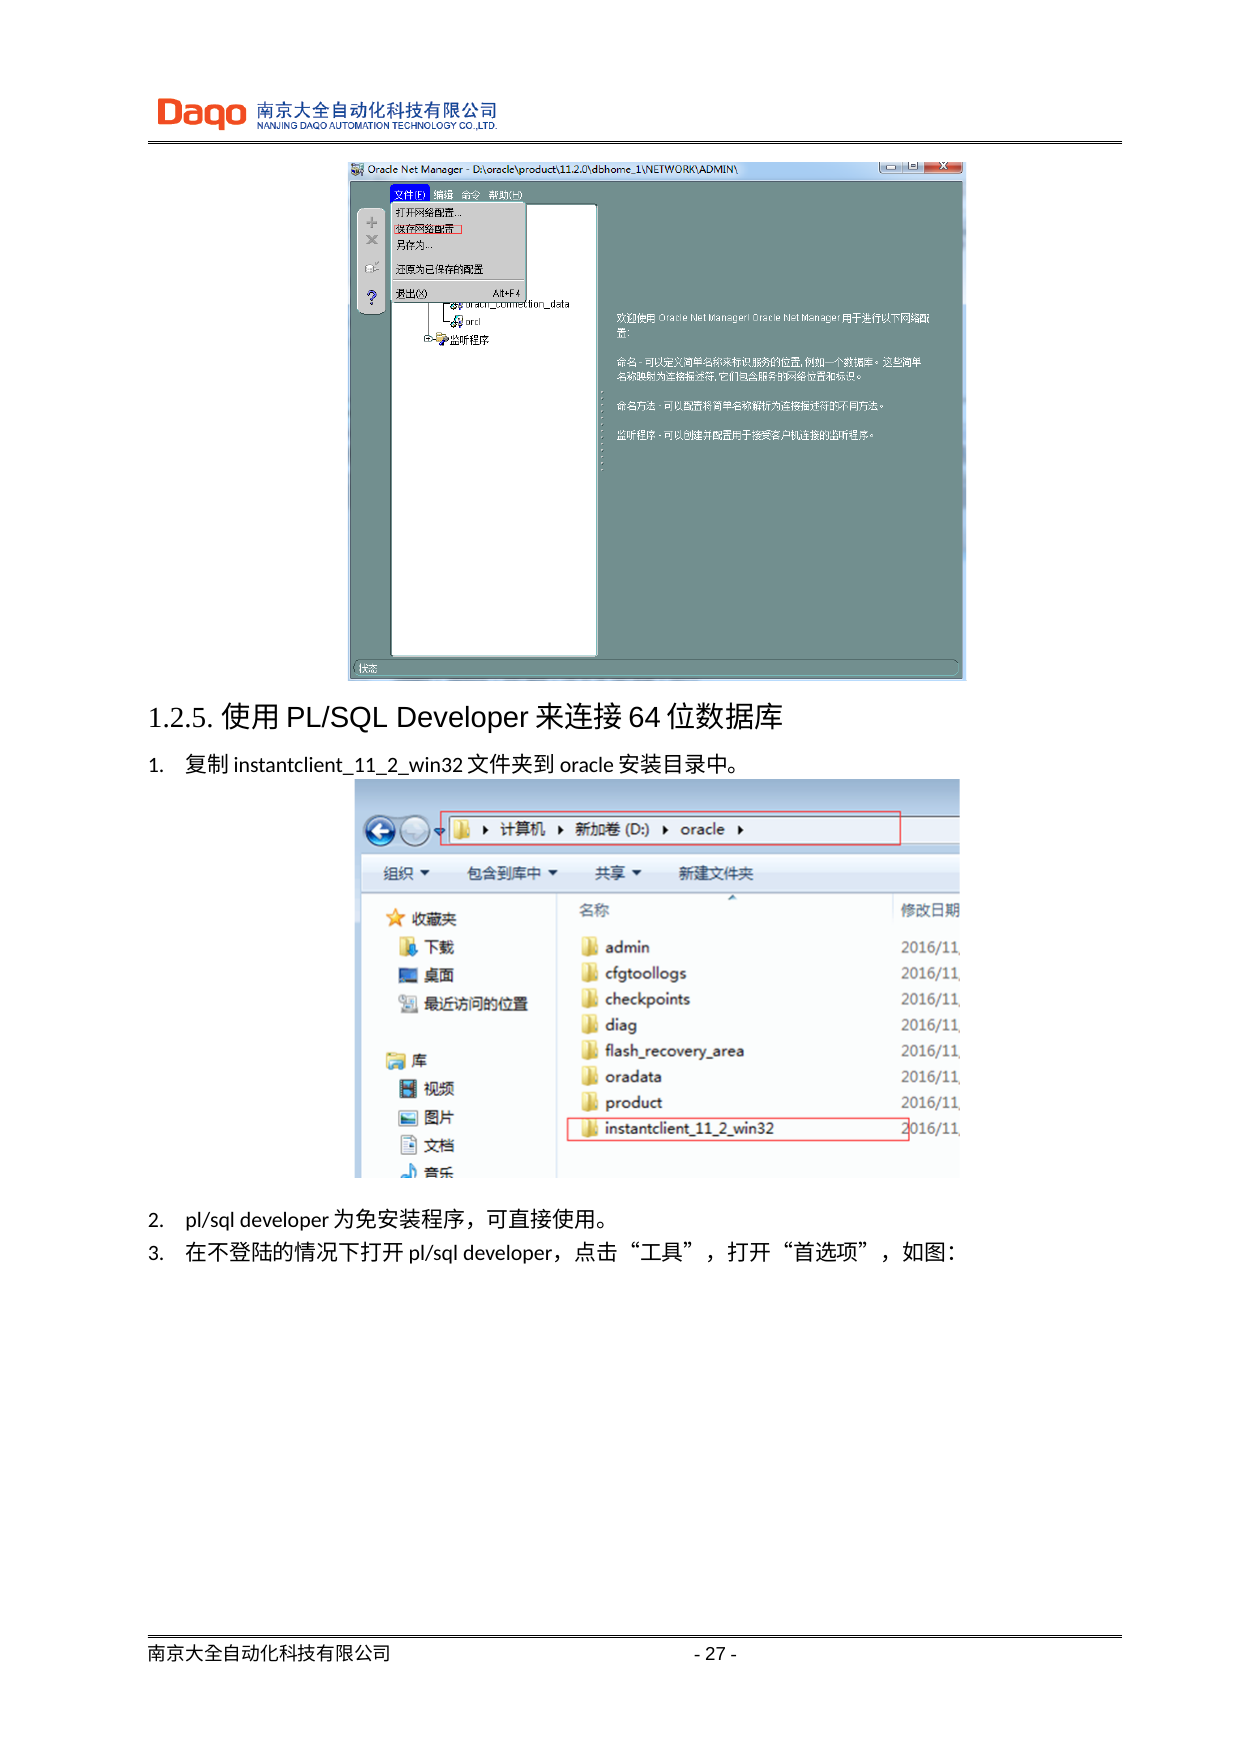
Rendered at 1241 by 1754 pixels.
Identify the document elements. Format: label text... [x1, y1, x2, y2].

picture [347, 162, 967, 681]
list 在不登陆的情况下打开pl/sql developer，点击“工具”，打开“首选项”，如图： [148, 1234, 1122, 1267]
picture [147, 88, 505, 140]
picture [354, 779, 960, 1178]
list pl/sql developer为免安装程序，可直接使用。 [148, 1202, 1122, 1234]
subtitle 使用PL/SQL Developer来连接64位数据库 [148, 682, 1122, 747]
list 复制instantclient_11_2_win32文件夹到oracle安装目录中。 [148, 747, 1122, 779]
